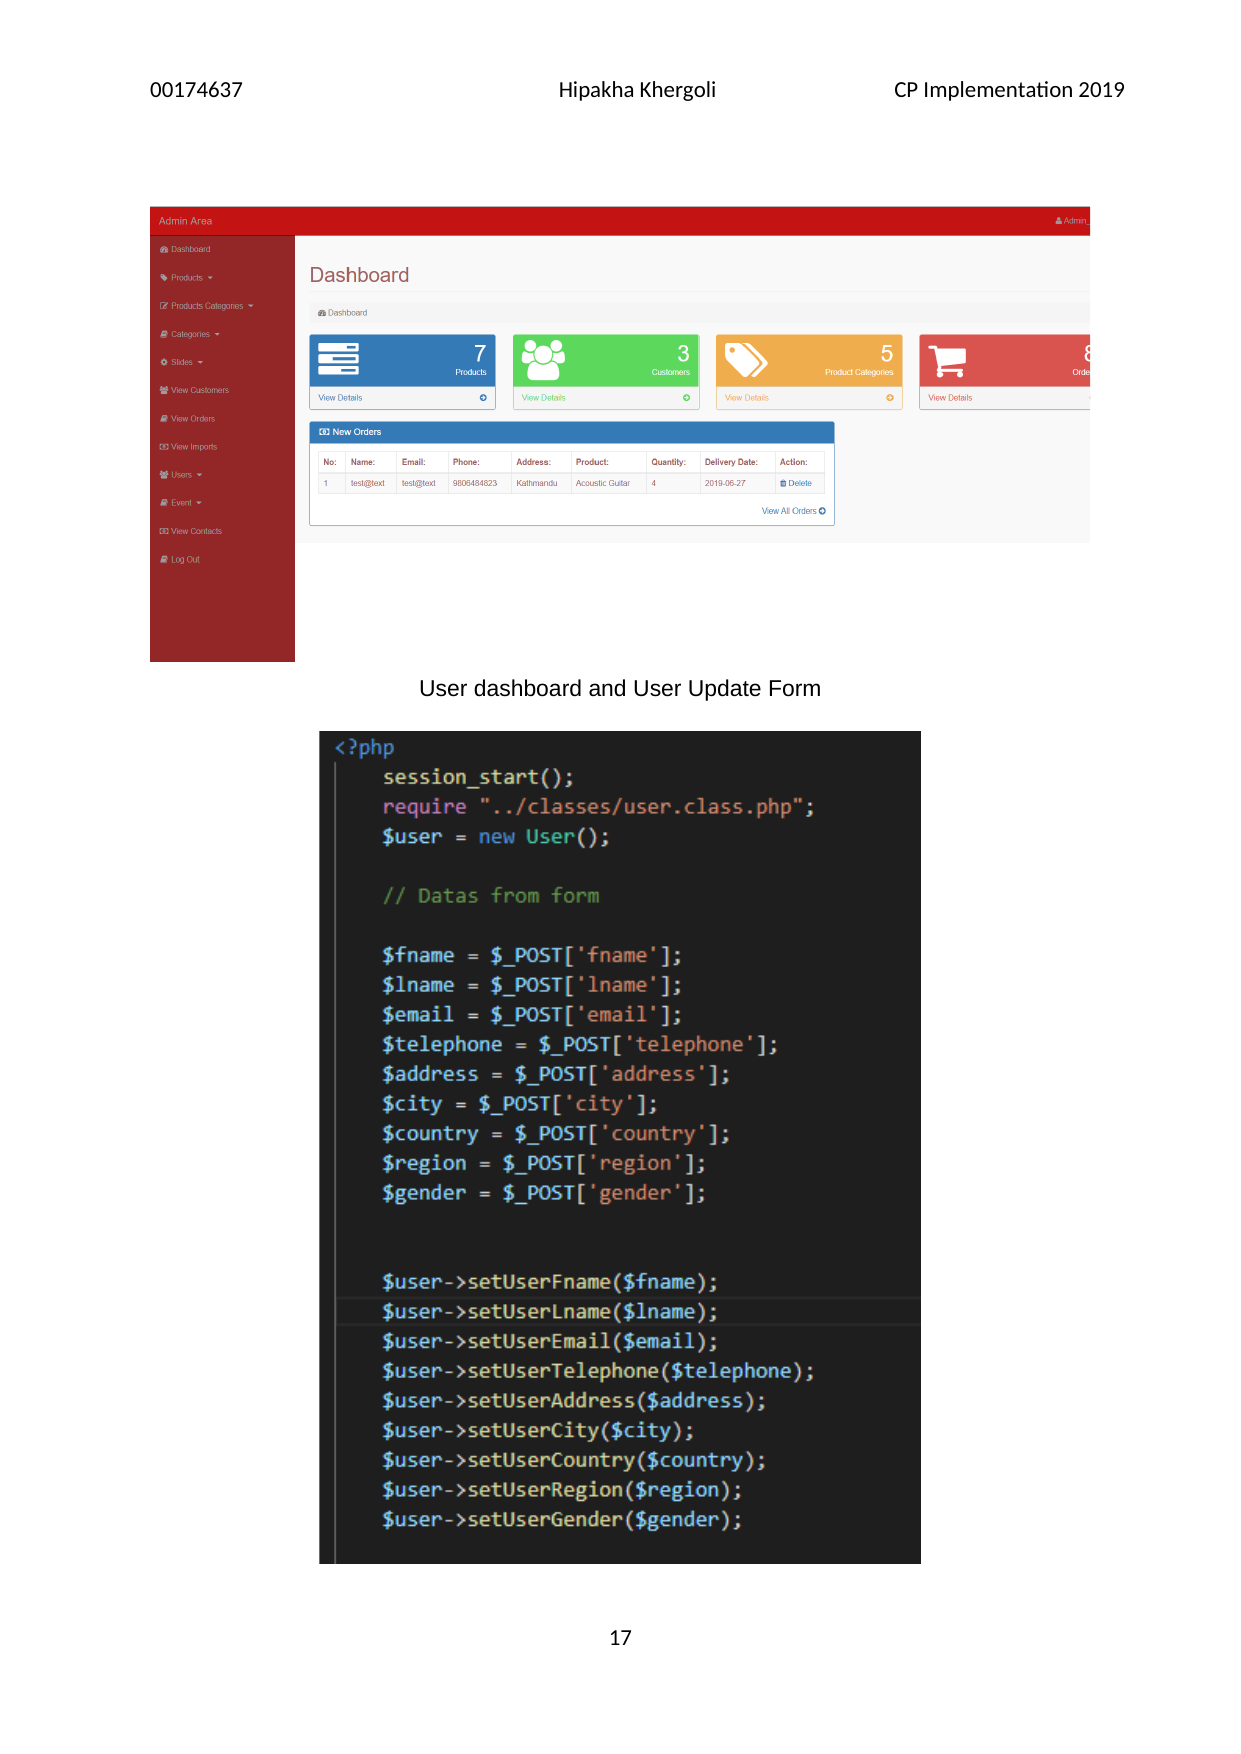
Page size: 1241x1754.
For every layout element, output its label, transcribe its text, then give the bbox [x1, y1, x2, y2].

text User dashboard and User Update Form [150, 662, 1090, 701]
picture [319, 731, 921, 1564]
picture [150, 206, 1091, 662]
